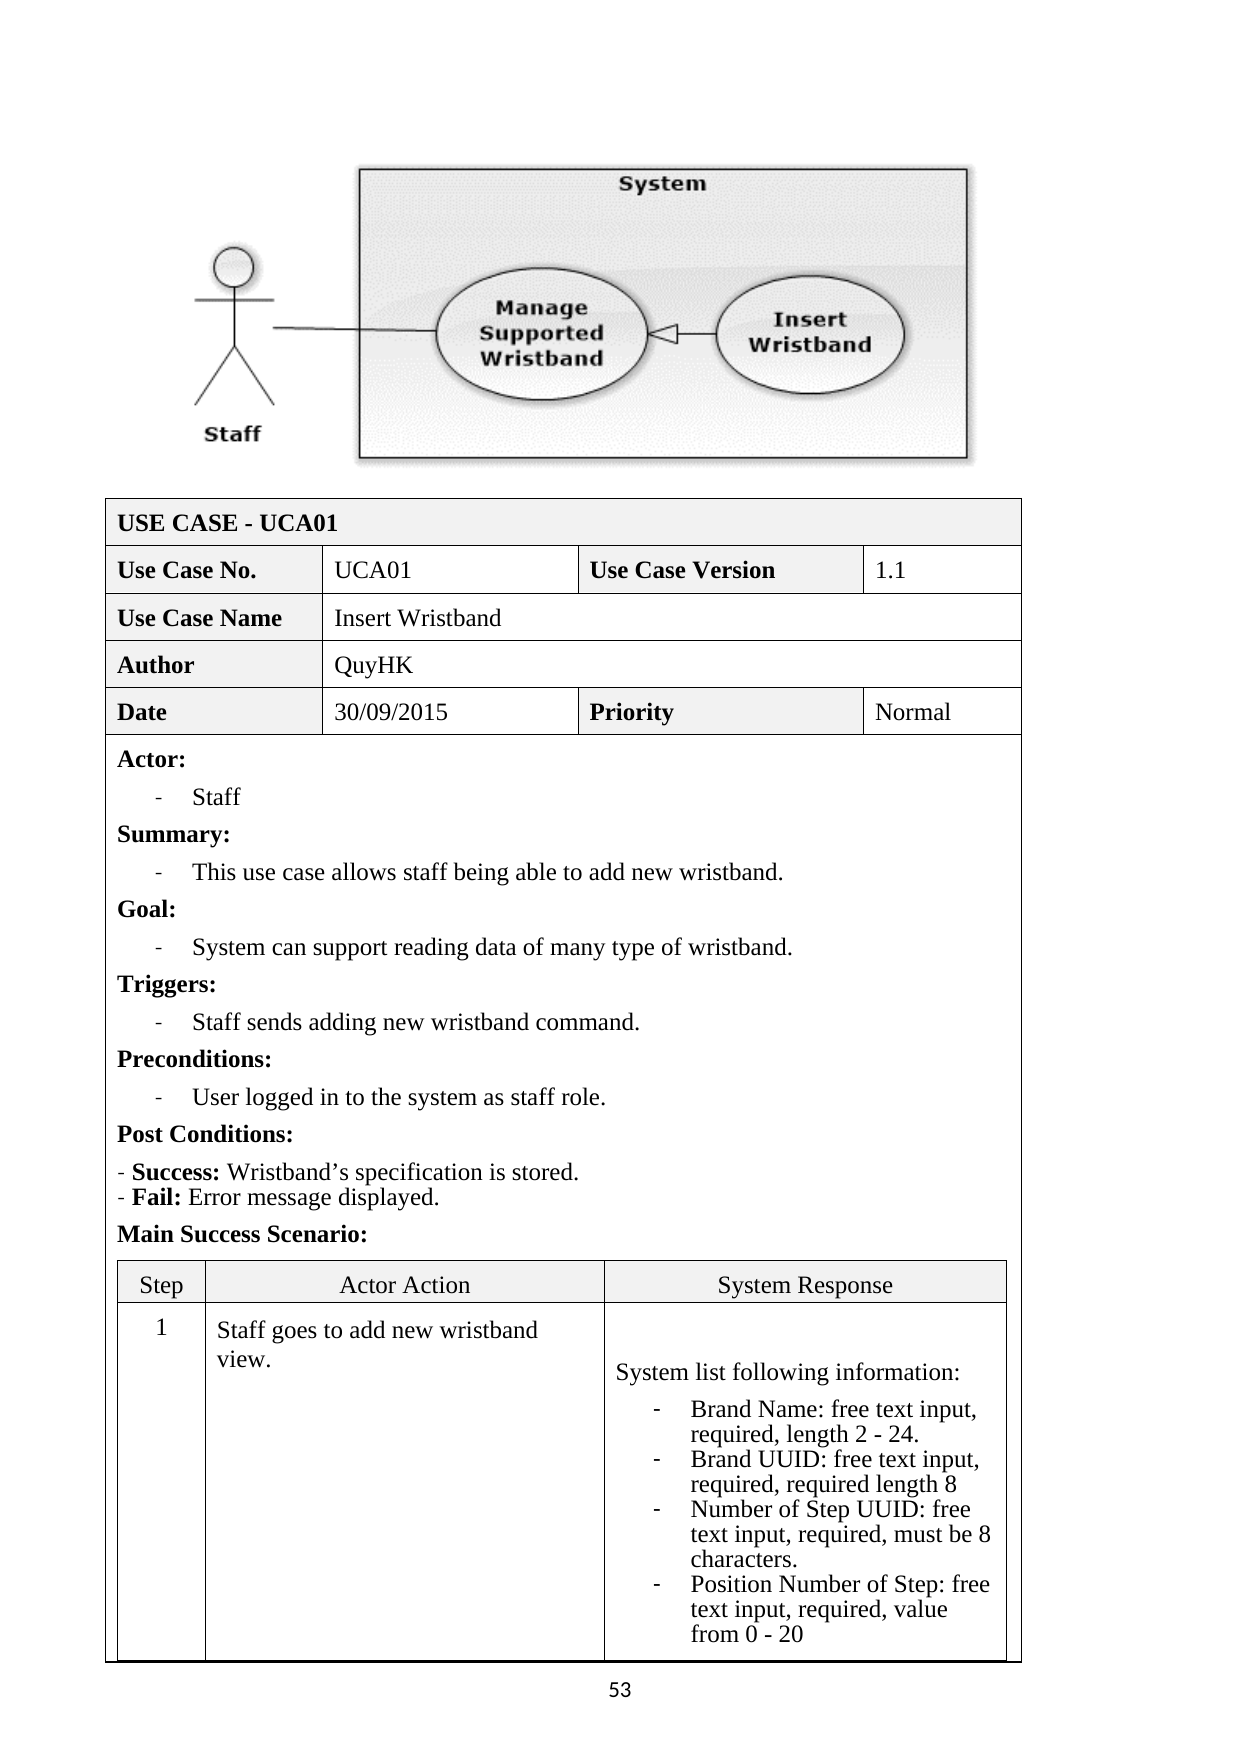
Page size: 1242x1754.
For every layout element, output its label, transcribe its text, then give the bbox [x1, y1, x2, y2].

table_header USE CASE - UCA01 [106, 499, 1021, 545]
table_cell Author [106, 641, 322, 687]
table_cell QuyHK [323, 641, 1021, 687]
table_cell Insert Wristband [323, 594, 1021, 640]
table_cell Normal [864, 688, 1021, 734]
table_cell 30/09/2015 [323, 688, 578, 734]
picture [187, 162, 1007, 498]
table_cell Use Case Name [106, 594, 322, 640]
table_cell Use Case Version [579, 546, 863, 592]
table_cell Priority [579, 688, 863, 734]
table_cell Date [106, 688, 322, 734]
table_cell Use Case No. [106, 546, 322, 592]
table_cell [106, 735, 1021, 1661]
table_cell 1.1 [864, 546, 1021, 592]
table_cell UCA01 [323, 546, 578, 592]
